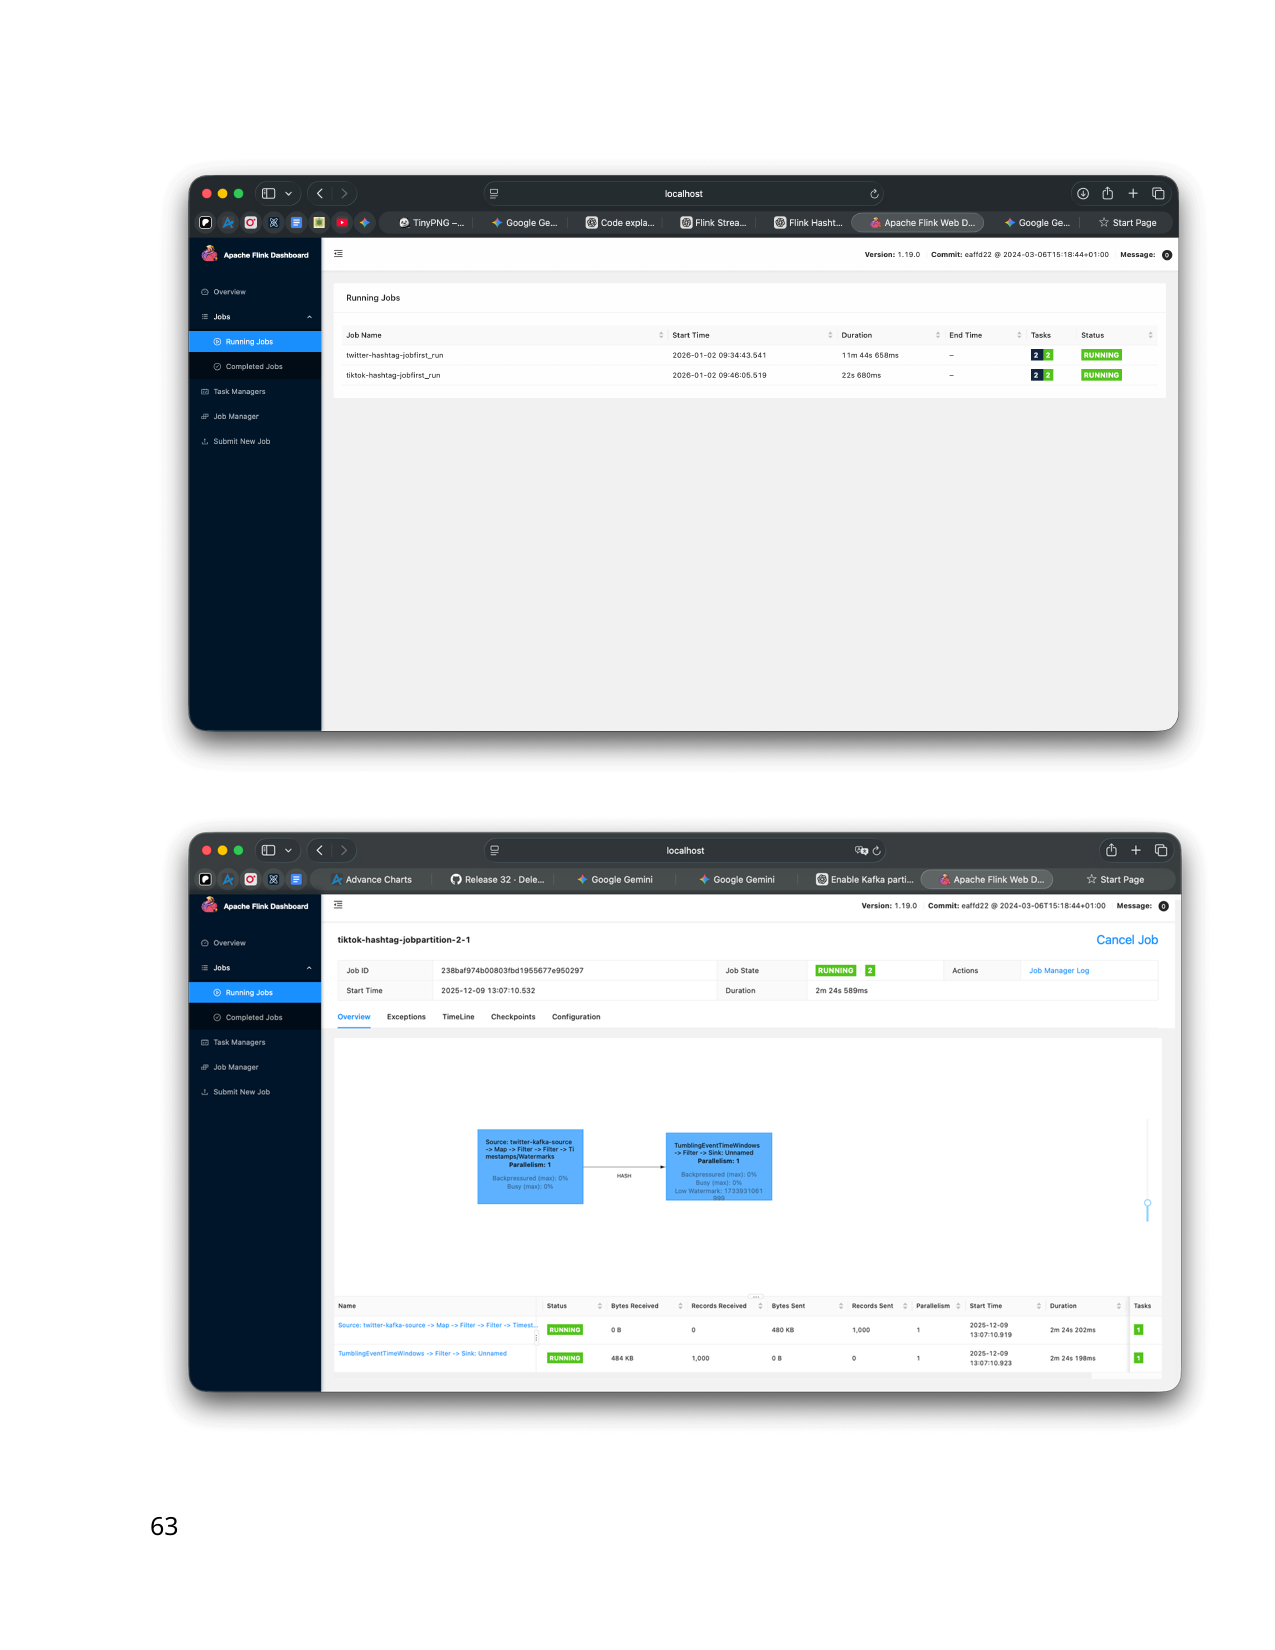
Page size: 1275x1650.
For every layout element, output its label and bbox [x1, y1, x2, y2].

picture [150, 806, 1219, 1442]
picture [150, 150, 1217, 782]
